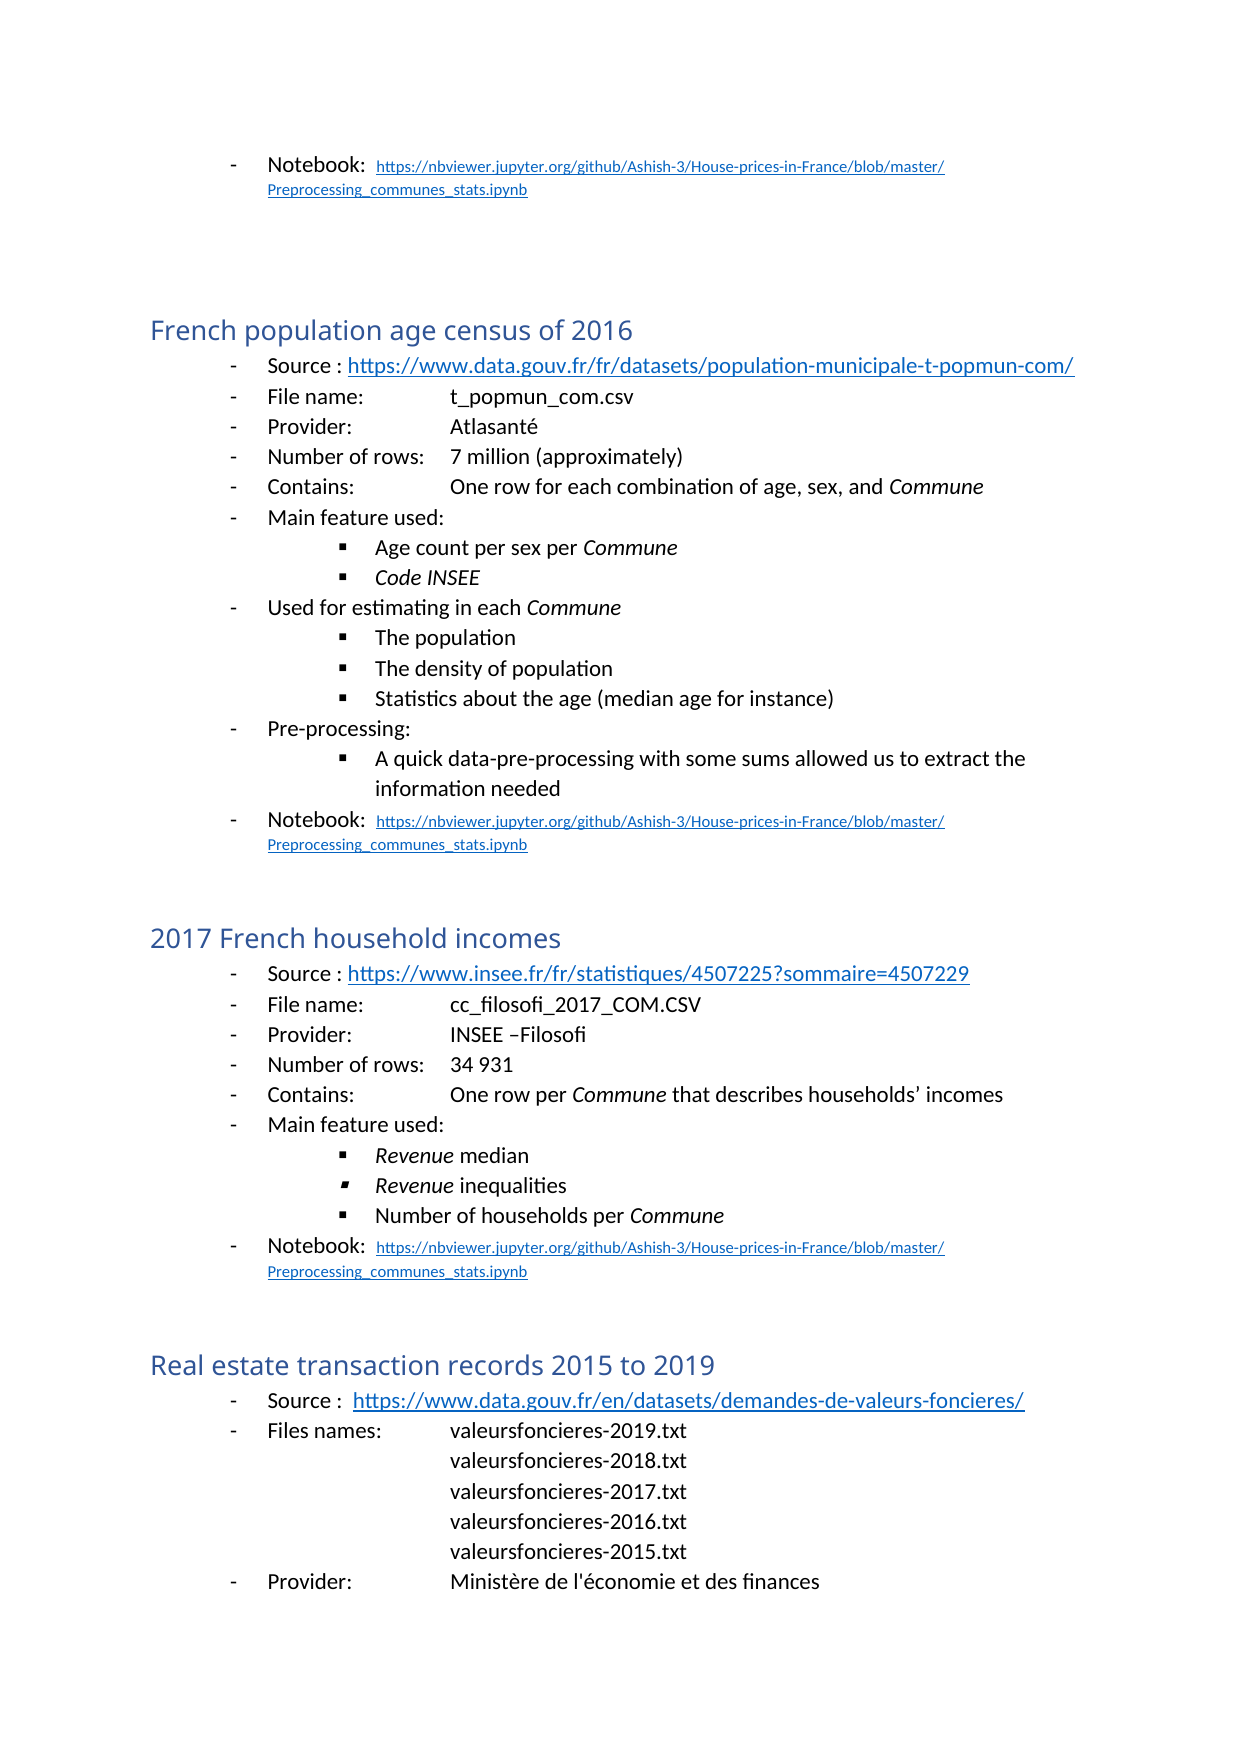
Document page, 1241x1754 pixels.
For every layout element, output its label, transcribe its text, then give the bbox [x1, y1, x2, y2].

list Provider: Ministère de l'économie et des finances [230, 1567, 1090, 1596]
list Source : https://www.data.gouv.fr/en/datasets/demandes-de-valeurs-foncieres/ [230, 1386, 1090, 1414]
list Provider: INSEE –Filosofi [230, 1020, 1090, 1048]
list Number of rows: 7 million (approximately) [230, 442, 1090, 470]
list Main feature used: [230, 1111, 1090, 1139]
list Contains: One row per Commune that describes households’ incomes [230, 1080, 1090, 1108]
list Notebook: https://nbviewer.jupyter.org/github/Ashish-3/House-prices-in-France/blob/master/Preprocessing_communes_stats.ipynb [230, 1231, 1090, 1281]
list The density of population [337, 654, 1090, 682]
text valeursfoncieres-2018.txt [450, 1447, 1090, 1475]
list A quick data-pre-processing with some sums allowed us to extract the information needed [337, 744, 1090, 803]
list Number of households per Commune [337, 1201, 1090, 1229]
text valeursfoncieres-2017.txt [450, 1477, 1090, 1505]
list Used for estimating in each Commune [230, 593, 1090, 621]
list Revenue inequalities [337, 1171, 1090, 1199]
list Statistics about the age (median age for instance) [337, 684, 1090, 712]
list Revenue median [337, 1141, 1090, 1169]
list File name: t_popmun_com.csv [230, 382, 1090, 410]
list Source : https://www.data.gouv.fr/fr/datasets/population-municipale-t-popmun-com/ [230, 352, 1090, 380]
subtitle French population age census of 2016 [150, 312, 1090, 349]
list Notebook: https://nbviewer.jupyter.org/github/Ashish-3/House-prices-in-France/blob/master/Preprocessing_communes_stats.ipynb [230, 150, 1090, 200]
subtitle Real estate transaction records 2015 to 2019 [150, 1346, 1090, 1383]
list Code INSEE [337, 563, 1090, 591]
list Age count per sex per Commune [337, 533, 1090, 561]
list Source : https://www.insee.fr/fr/statistiques/4507225?sommaire=4507229 [230, 959, 1090, 988]
list File name: cc_filosofi_2017_COM.CSV [230, 990, 1090, 1018]
list Provider: Atlasanté [230, 412, 1090, 440]
text valeursfoncieres-2016.txt [450, 1507, 1090, 1535]
list Contains: One row for each combination of age, sex, and Commune [230, 472, 1090, 501]
list Number of rows: 34 931 [230, 1050, 1090, 1078]
list Main feature used: [230, 503, 1090, 531]
list Files names: valeursfoncieres-2019.txt [230, 1416, 1090, 1444]
text valeursfoncieres-2015.txt [450, 1537, 1090, 1565]
list Notebook: https://nbviewer.jupyter.org/github/Ashish-3/House-prices-in-France/blob/master/Preprocessing_communes_stats.ipynb [230, 805, 1090, 855]
list Pre-processing: [230, 714, 1090, 742]
subtitle 2017 French household incomes [150, 920, 1090, 957]
list The population [337, 623, 1090, 652]
